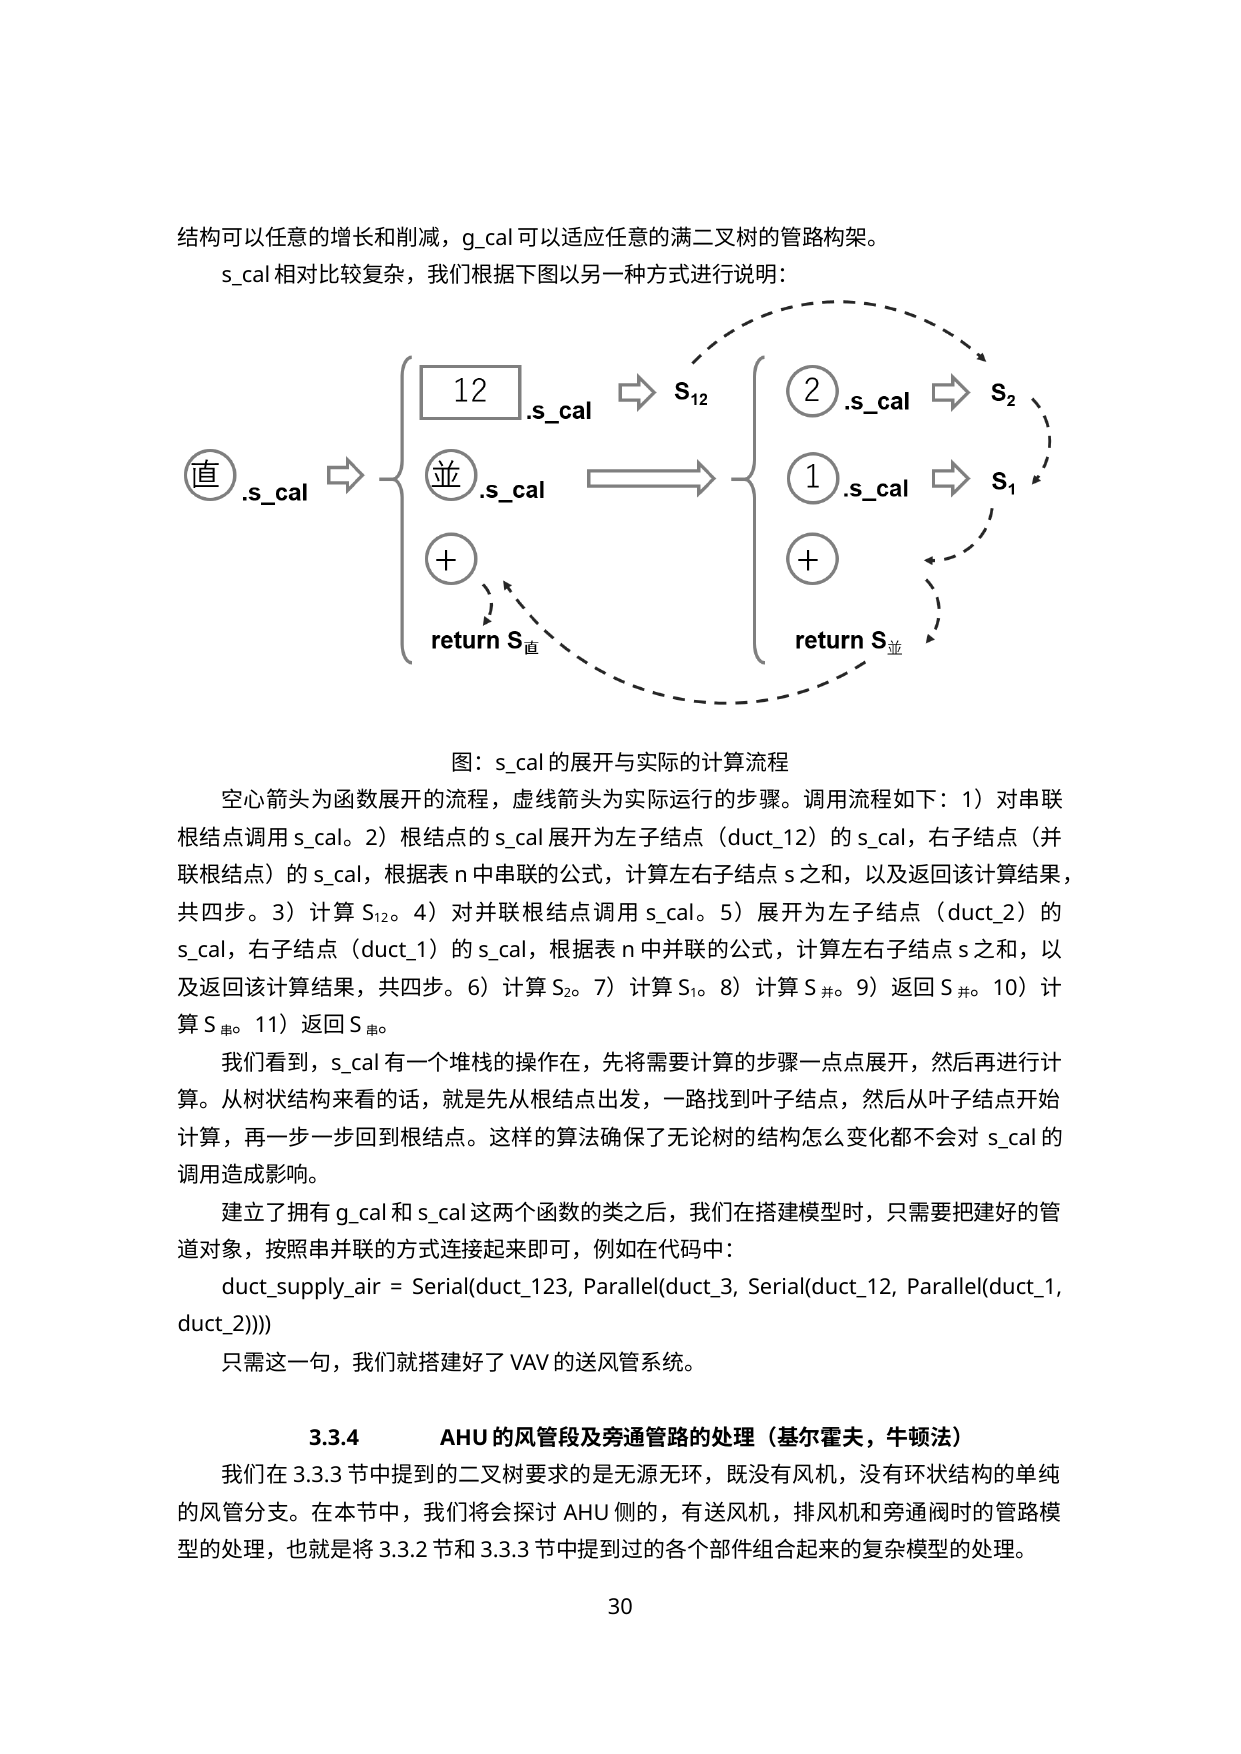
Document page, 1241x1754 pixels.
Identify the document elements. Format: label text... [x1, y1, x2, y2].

text s_cal相对比较复杂，我们根据下图以另一种方式进行说明： [177, 254, 1063, 291]
text 只需这一句，我们就搭建好了VAV的送风管系统。 [177, 1342, 1063, 1379]
text duct_supply_air = Serial(duct_123, Parallel(duct_3, Serial(duct_12, Parallel(duct_1, duct_2)))) [177, 1267, 1063, 1342]
text 建立了拥有g_cal和s_cal这两个函数的类之后，我们在搭建模型时，只需要把建好的管道对象，按照串并联的方式连接起来即可，例如在代码中： [177, 1192, 1063, 1267]
subtitle AHU的风管段及旁通管路的处理（基尔霍夫，牛顿法） [265, 1417, 1063, 1454]
text 图：s_cal的展开与实际的计算流程 [177, 742, 1063, 779]
text 空心箭头为函数展开的流程，虚线箭头为实际运行的步骤。调用流程如下：1）对串联根结点调用s_cal。2）根结点的s_cal展开为左子结点（duct_12）的s_cal，右子结点（并联根结点）的s_cal，根据表n中串联的公式，计算左右子结点s之和，以及返回该计算结果，共四步。3）计算S12。4）对并联根结点调用s_cal。5）展开为左子结点（duct_2）的s_cal，右子结点（duct_1）的s_cal，根据表n中并联的公式，计算左右子结点s之和，以及返回该计算结果，共四步。6）计算S2。7）计算S1。8）计算S并。9）返回S并。10）计算S串。11）返回S串。 [177, 779, 1063, 1042]
text 我们看到，s_cal有一个堆栈的操作在，先将需要计算的步骤一点点展开，然后再进行计算。从树状结构来看的话，就是先从根结点出发，一路找到叶子结点，然后从叶子结点开始计算，再一步一步回到根结点。这样的算法确保了无论树的结构怎么变化都不会对s_cal的调用造成影响。 [177, 1042, 1063, 1192]
text 我们在3.3.3节中提到的二叉树要求的是无源无环，既没有风机，没有环状结构的单纯的风管分支。在本节中，我们将会探讨AHU侧的，有送风机，排风机和旁通阀时的管路模型的处理，也就是将3.3.2节和3.3.3节中提到过的各个部件组合起来的复杂模型的处理。 [177, 1454, 1063, 1567]
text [177, 217, 1063, 254]
picture [177, 291, 1063, 714]
